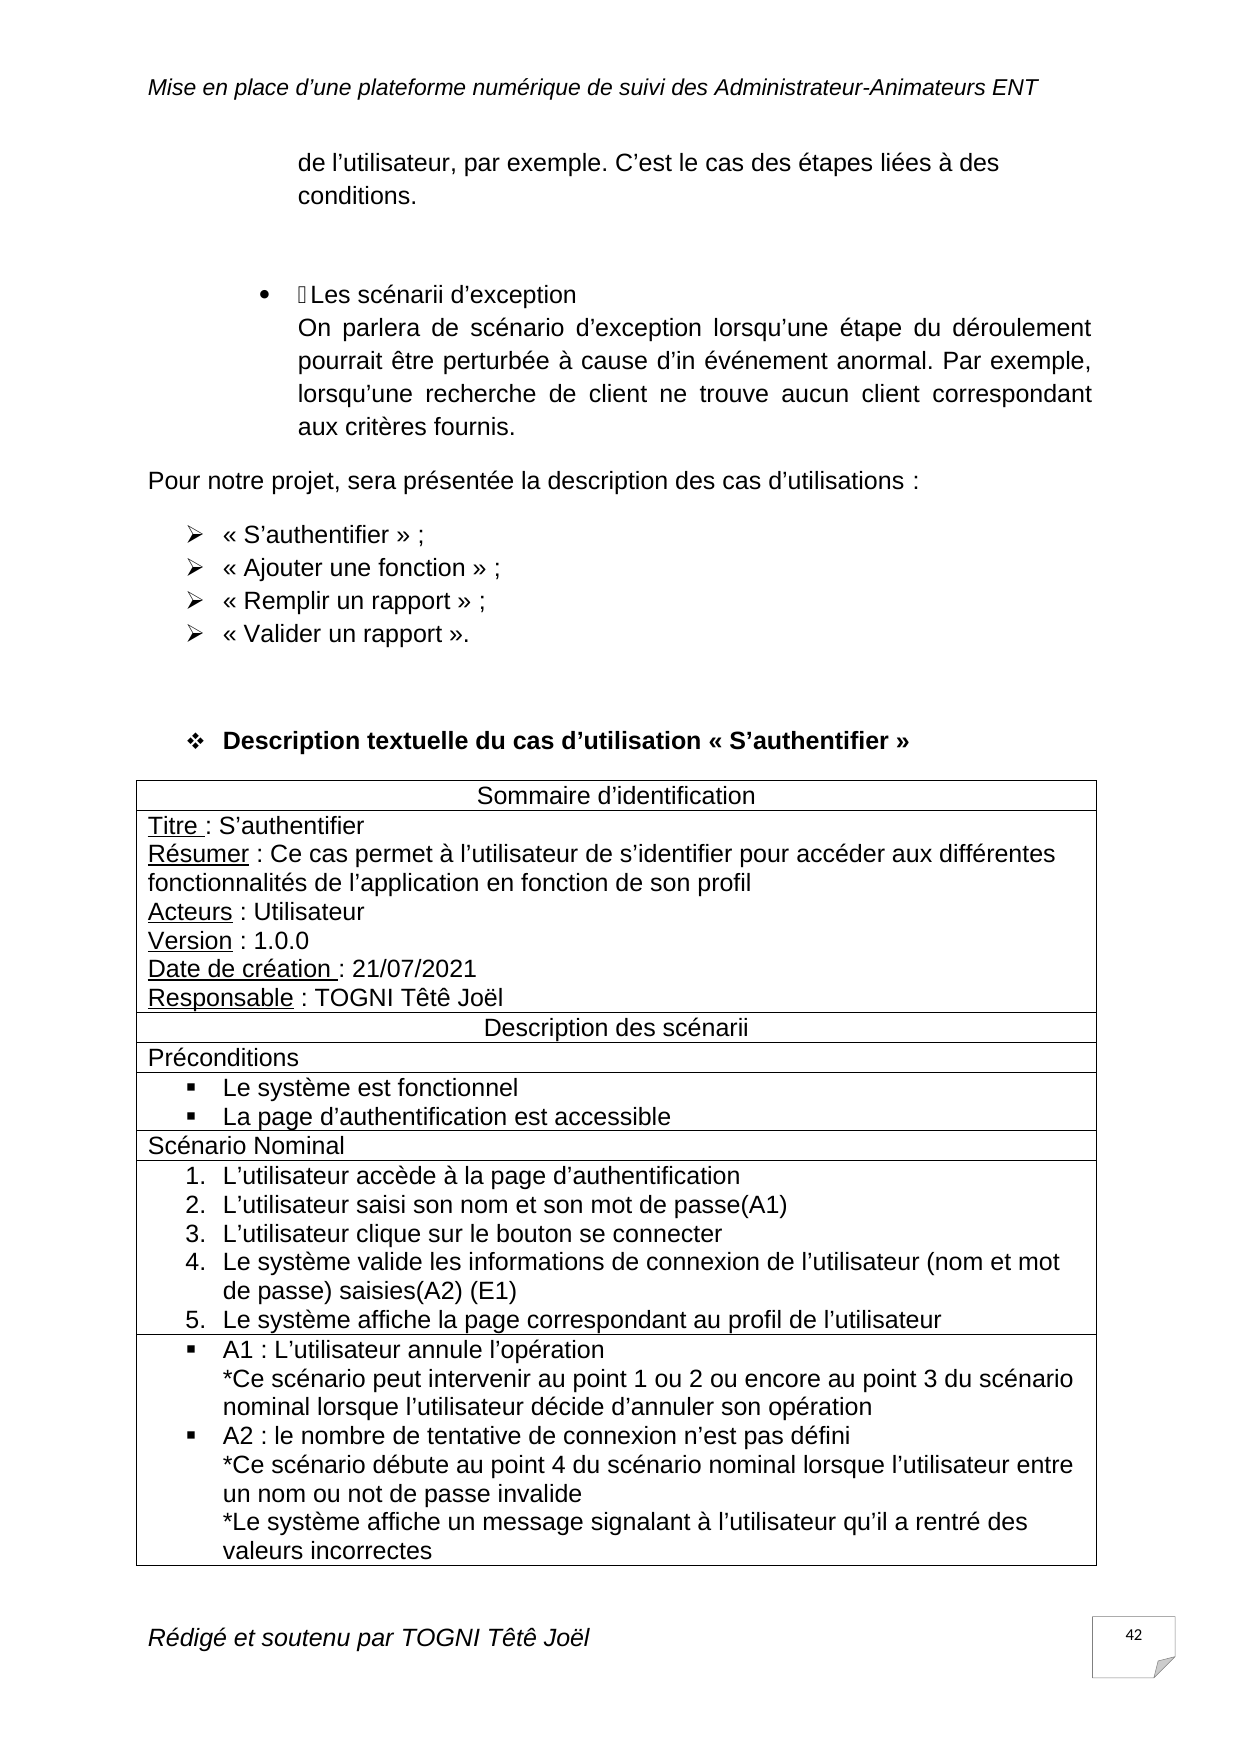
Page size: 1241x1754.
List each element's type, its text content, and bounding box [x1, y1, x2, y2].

table_cell Titre : S’authentifier Résumer : Ce cas permet à l’utilisateur de s’identifier pour accéder aux différentes fonctionnalités de l’application en fonction de son profil Acteurs : Utilisateur Version : 1.0.0 Date de création : 21/07/2021 Responsable : TOGNI Têtê Joël [137, 811, 1096, 1012]
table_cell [137, 1335, 1096, 1565]
table_cell Scénario Nominal [137, 1131, 1096, 1160]
table_cell L’utilisateur accède à la page d’authentification L’utilisateur saisi son nom et son mot de passe(A1) L’utilisateur clique sur le bouton se connecter Le système valide les informations de connexion de l’utilisateur (nom et mot de passe) saisies(A2) (E1) Le système affiche la page correspondant au profil de l’utilisateur [137, 1161, 1096, 1334]
table_header Sommaire d’identification [137, 781, 1096, 810]
table_cell Le système est fonctionnel La page d’authentification est accessible [137, 1073, 1096, 1130]
list Description textuelle du cas d’utilisation « S’authentifier » [185, 726, 1092, 755]
list « Remplir un rapport » ; [185, 586, 1092, 615]
table_cell Préconditions [137, 1043, 1096, 1072]
list On parlera de scénario d’exception lorsqu’une étape du déroulement pourrait être perturbée à cause d’in événement anormal. Par exemple, lorsqu’une recherche de client ne trouve aucun client correspondant aux critères fournis. [298, 313, 1092, 441]
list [260, 148, 1092, 209]
text Pour notre projet, sera présentée la description des cas d’utilisations : [148, 466, 1092, 494]
list « Ajouter une fonction » ; [185, 553, 1092, 582]
list « S’authentifier » ; [185, 520, 1092, 548]
list « Valider un rapport ». [185, 619, 1092, 648]
table_cell Description des scénarii [137, 1013, 1096, 1042]
list Les scénarii d’exception [260, 280, 1092, 309]
